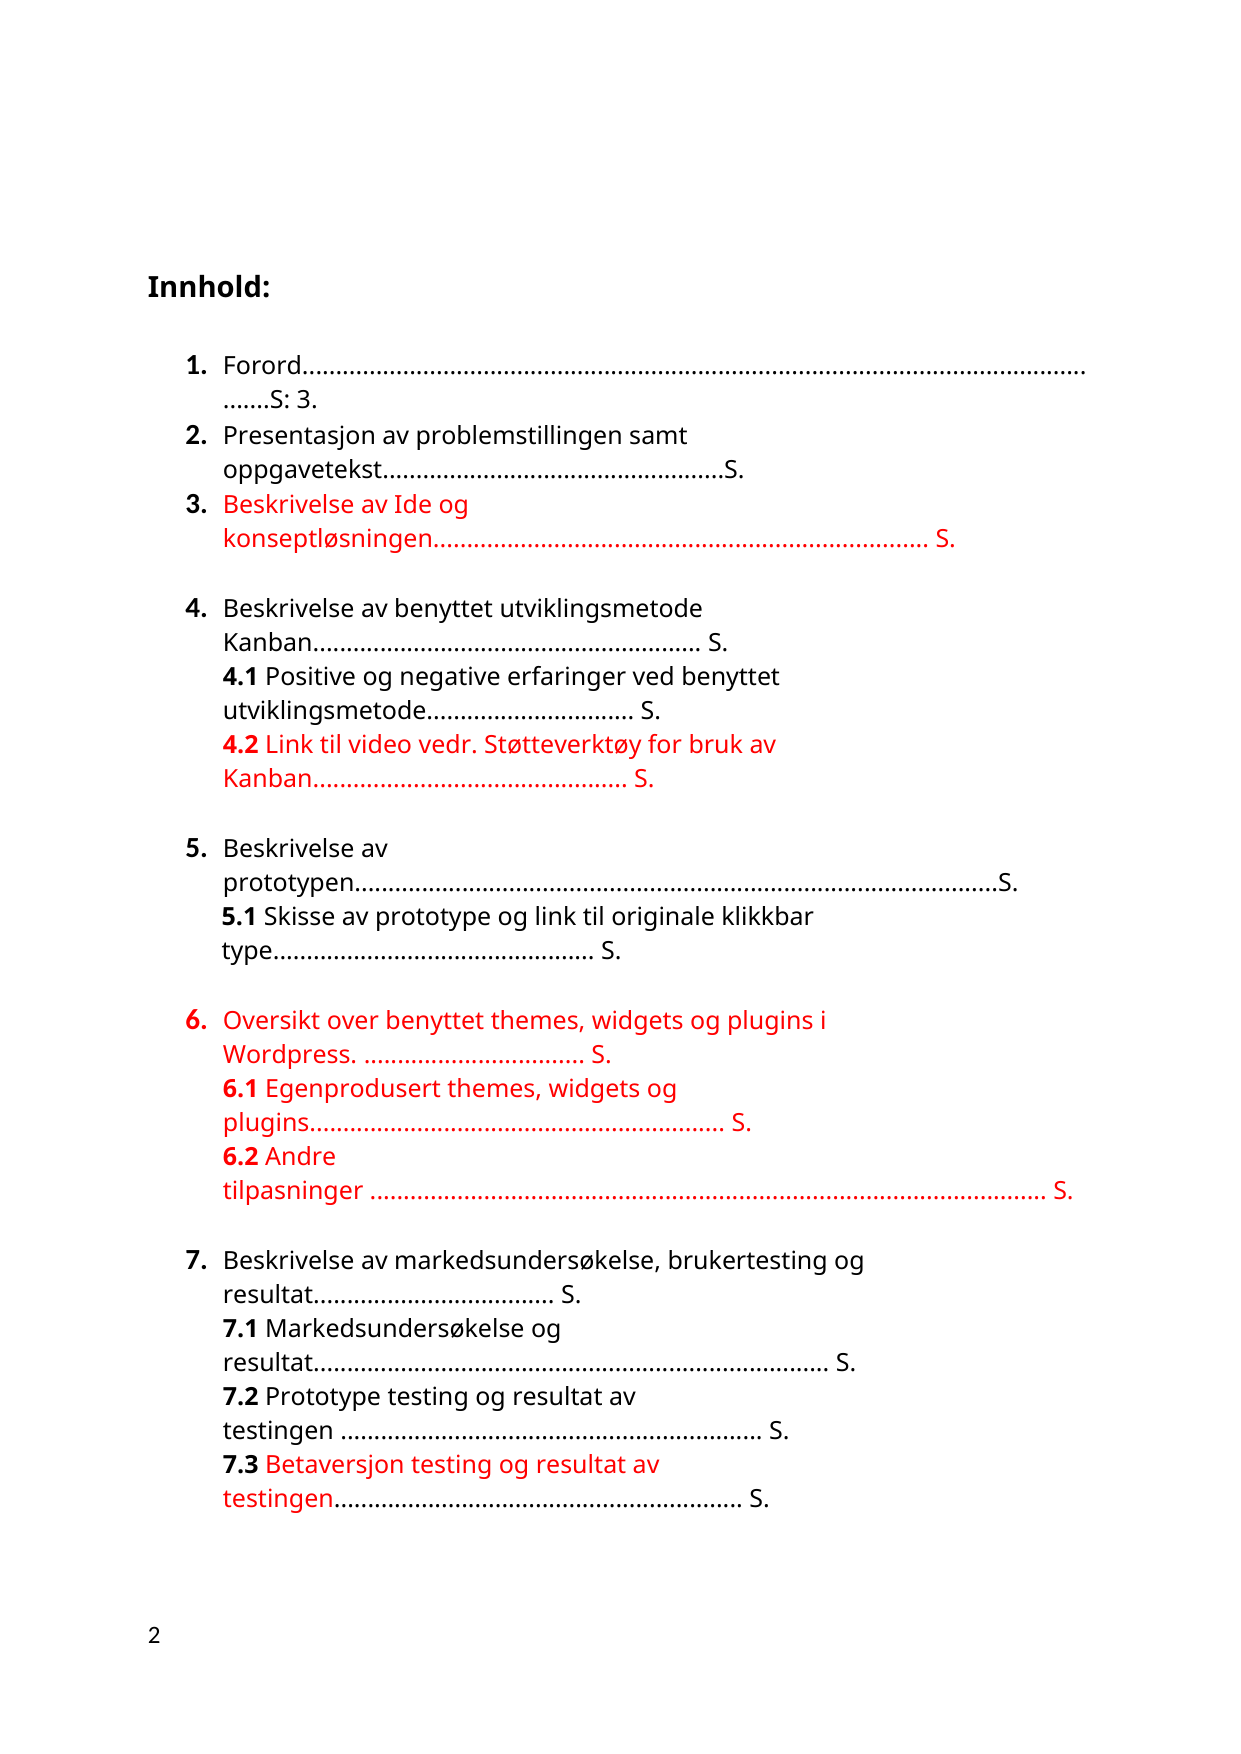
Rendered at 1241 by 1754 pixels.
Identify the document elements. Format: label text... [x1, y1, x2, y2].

text 6.1 Egenprodusert themes, widgets og plugins.............................................................. S. [223, 1071, 1092, 1139]
list Beskrivelse av prototypen................................................................................................S. [185, 829, 1092, 899]
list 7.2 Prototype testing og resultat av testingen ............................................................... S. [223, 1379, 1092, 1447]
list Presentasjon av problemstillingen samt oppgavetekst...................................................S. [185, 416, 1092, 486]
text 5.1 Skisse av prototype og link til originale klikkbar type................................................ S. [221, 899, 1092, 967]
list Beskrivelse av Ide og konseptløsningen.......................................................................... S. [185, 486, 1092, 555]
list Forord............................................................................................................................S: 3. [185, 346, 1092, 416]
list 7.1 Markedsundersøkelse og resultat............................................................................. S. [223, 1311, 1092, 1379]
list Beskrivelse av markedsundersøkelse, brukertesting og resultat.................................... S. [185, 1241, 1092, 1311]
text Innhold: [148, 267, 1092, 306]
list Beskrivelse av benyttet utviklingsmetode Kanban.......................................................... S. [185, 589, 1092, 659]
text 4.1 Positive og negative erfaringer ved benyttet utviklingsmetode............................... S. [223, 659, 1092, 727]
list Oversikt over benyttet themes, widgets og plugins i Wordpress. ................................. S. [185, 1001, 1092, 1071]
list 7.3 Betaversjon testing og resultat av testingen............................................................. S. [223, 1447, 1092, 1515]
text 6.2 Andre tilpasninger ..................................................................................................... S. [223, 1139, 1092, 1207]
text 4.2 Link til video vedr. Støtteverktøy for bruk av Kanban............................................... S. [223, 727, 1092, 795]
